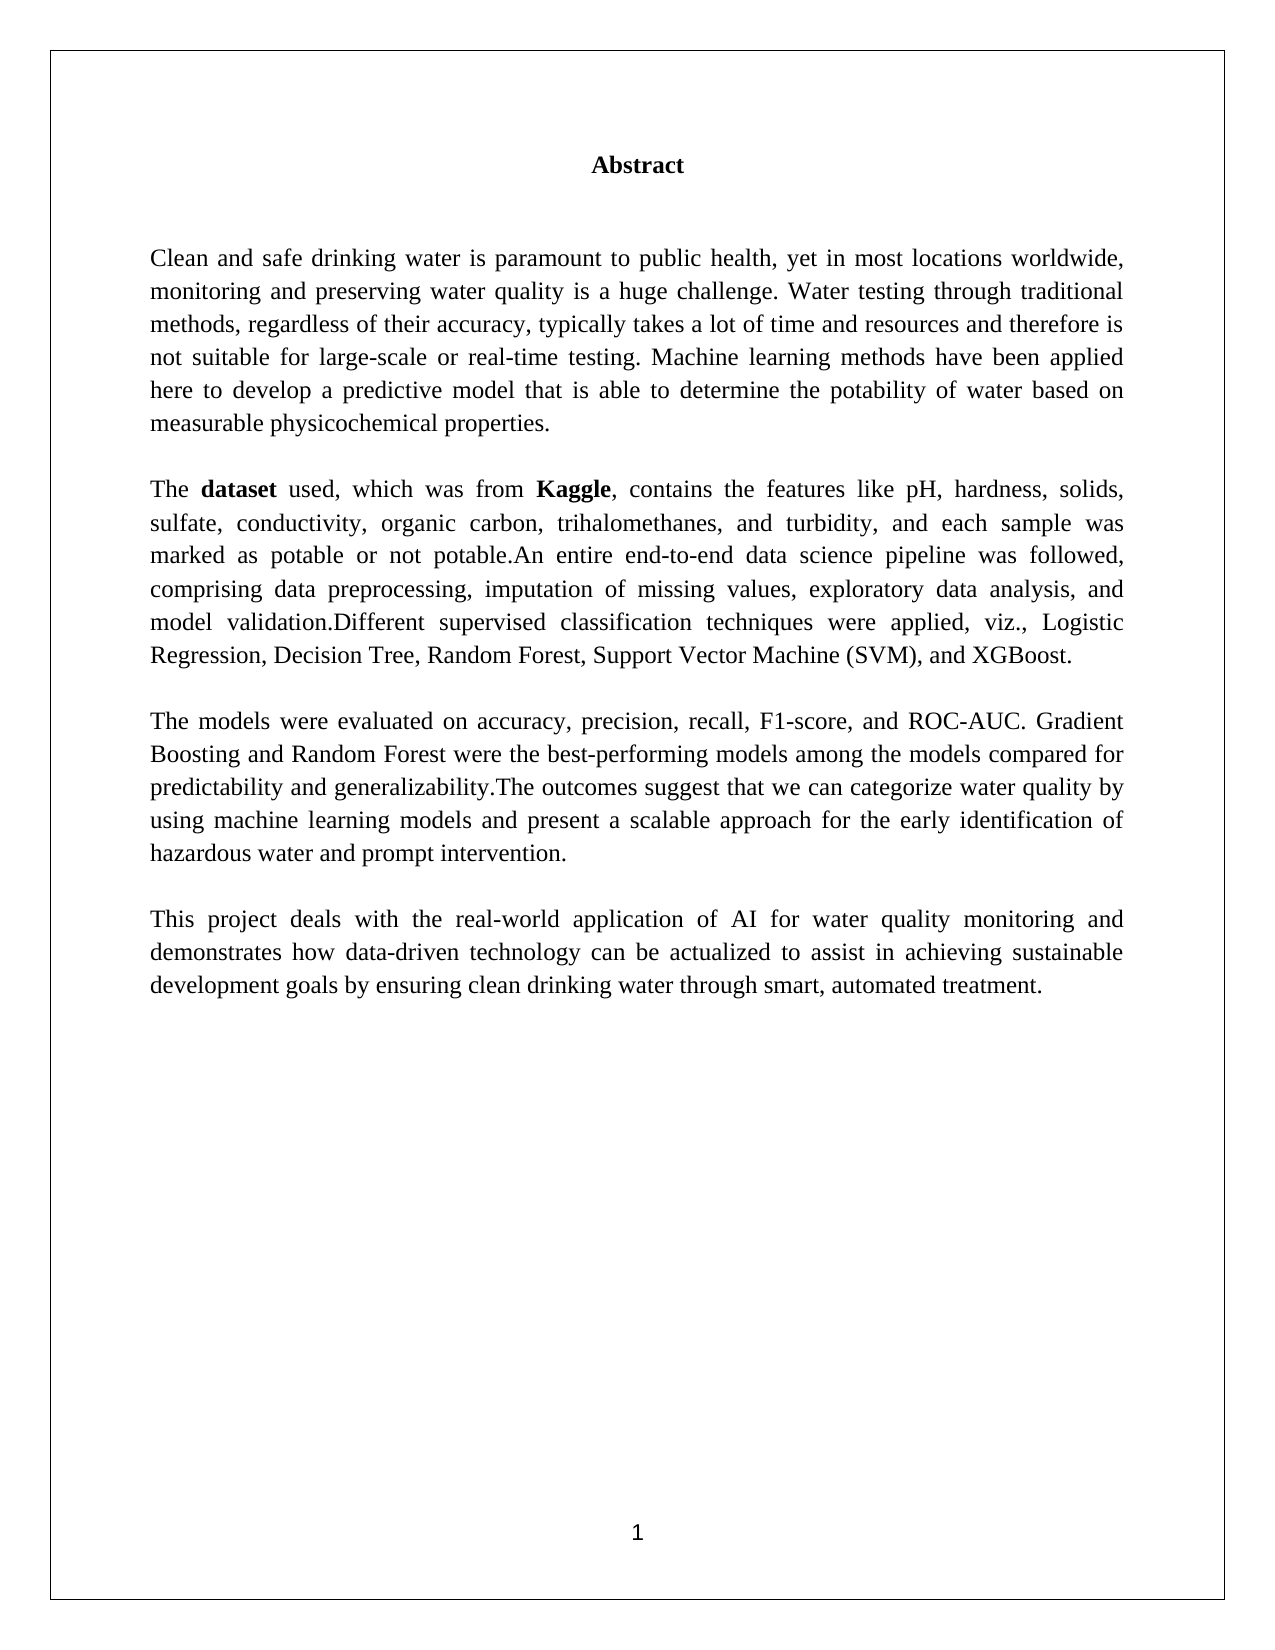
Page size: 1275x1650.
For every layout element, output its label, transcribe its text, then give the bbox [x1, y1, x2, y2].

text Abstract [150, 150, 1125, 179]
text Clean and safe drinking water is paramount to public health, yet in most locations worldwide, monitoring and preserving water quality is a huge challenge. Water testing through traditional methods, regardless of their accuracy, typically takes a lot of time and resources and therefore is not suitable for large-scale or real-time testing. Machine learning methods have been applied here to develop a predictive model that is able to determine the potability of water based on measurable physicochemical properties. [150, 243, 1125, 437]
text The models were evaluated on accuracy, precision, recall, F1-score, and ROC-AUC. Gradient Boosting and Random Forest were the best-performing models among the models compared for predictability and generalizability.The outcomes suggest that we can categorize water quality by using machine learning models and present a scalable approach for the early identification of hazardous water and prompt intervention. [150, 706, 1125, 867]
text This project deals with the real-world application of AI for water quality monitoring and demonstrates how data-driven technology can be actualized to assist in achieving sustainable development goals by ensuring clean drinking water through smart, automated treatment. [150, 904, 1125, 999]
text The dataset used, which was from Kaggle, contains the features like pH, hardness, solids, sulfate, conductivity, organic carbon, trihalomethanes, and turbidity, and each sample was marked as potable or not potable.An entire end-to-end data science pipeline was followed, comprising data preprocessing, imputation of missing values, exploratory data analysis, and model validation.Different supervised classification techniques were applied, viz., Logistic Regression, Decision Tree, Random Forest, Support Vector Machine (SVM), and XGBoost. [150, 474, 1125, 668]
